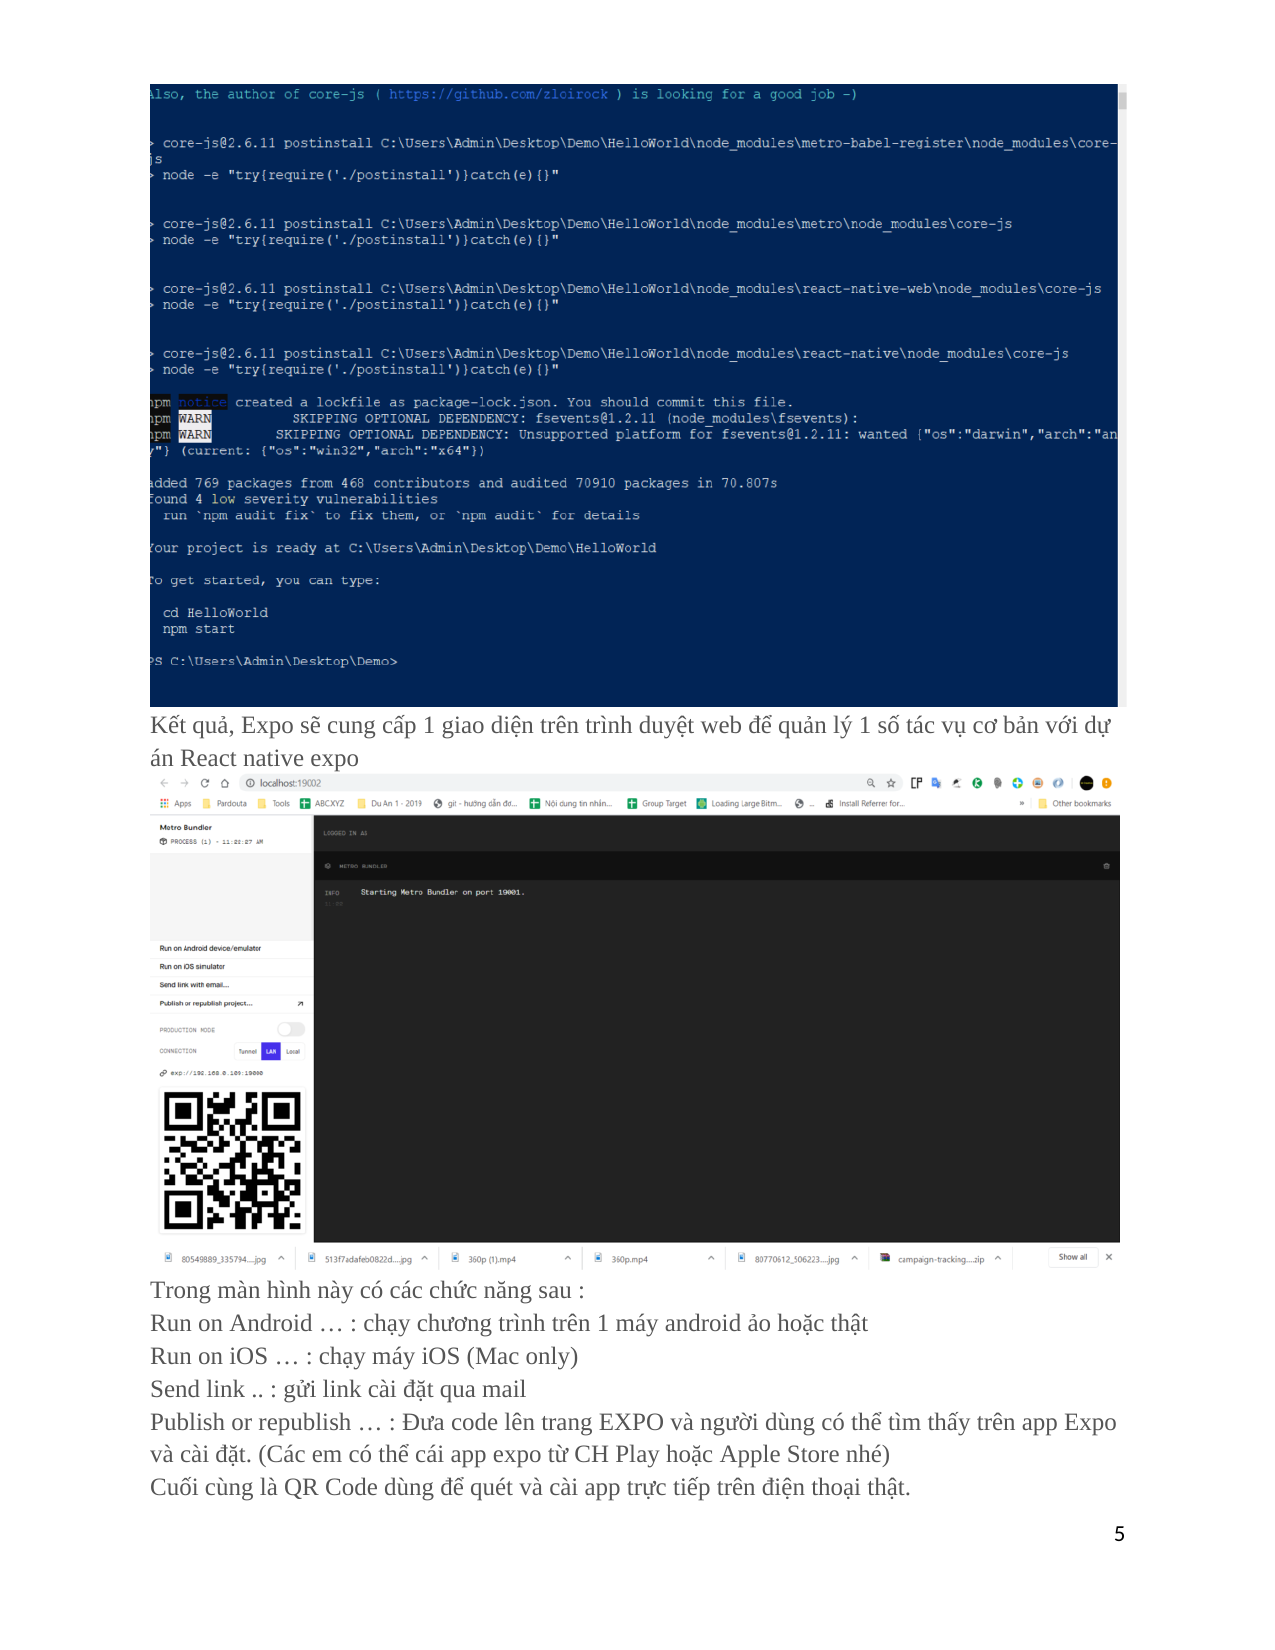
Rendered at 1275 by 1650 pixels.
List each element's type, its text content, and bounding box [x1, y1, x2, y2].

picture [150, 772, 1120, 1272]
text Trong màn hình này có các chức năng sau : Run on Android … : chạy chương trình trên 1 máy android ảo hoặc thật Run on iOS … : chạy máy iOS (Mac only) Send link .. : gửi link cài đặt qua mail Publish or republish … : Đưa code lên trang EXPO và người dùng có thể tìm thấy trên app Expo và cài đặt. (Các em có thể cái app expo từ CH Play hoặc Apple Store nhé) [150, 1271, 1125, 1468]
text Kết quả, Expo sẽ cung cấp 1 giao diện trên trình duyệt web để quản lý 1 số tác vụ cơ bản với dự án React native expo [150, 707, 1125, 772]
text Cuối cùng là QR Code dùng để quét và cài app trực tiếp trên điện thoại thật. [150, 1468, 1125, 1501]
picture [150, 84, 1127, 707]
